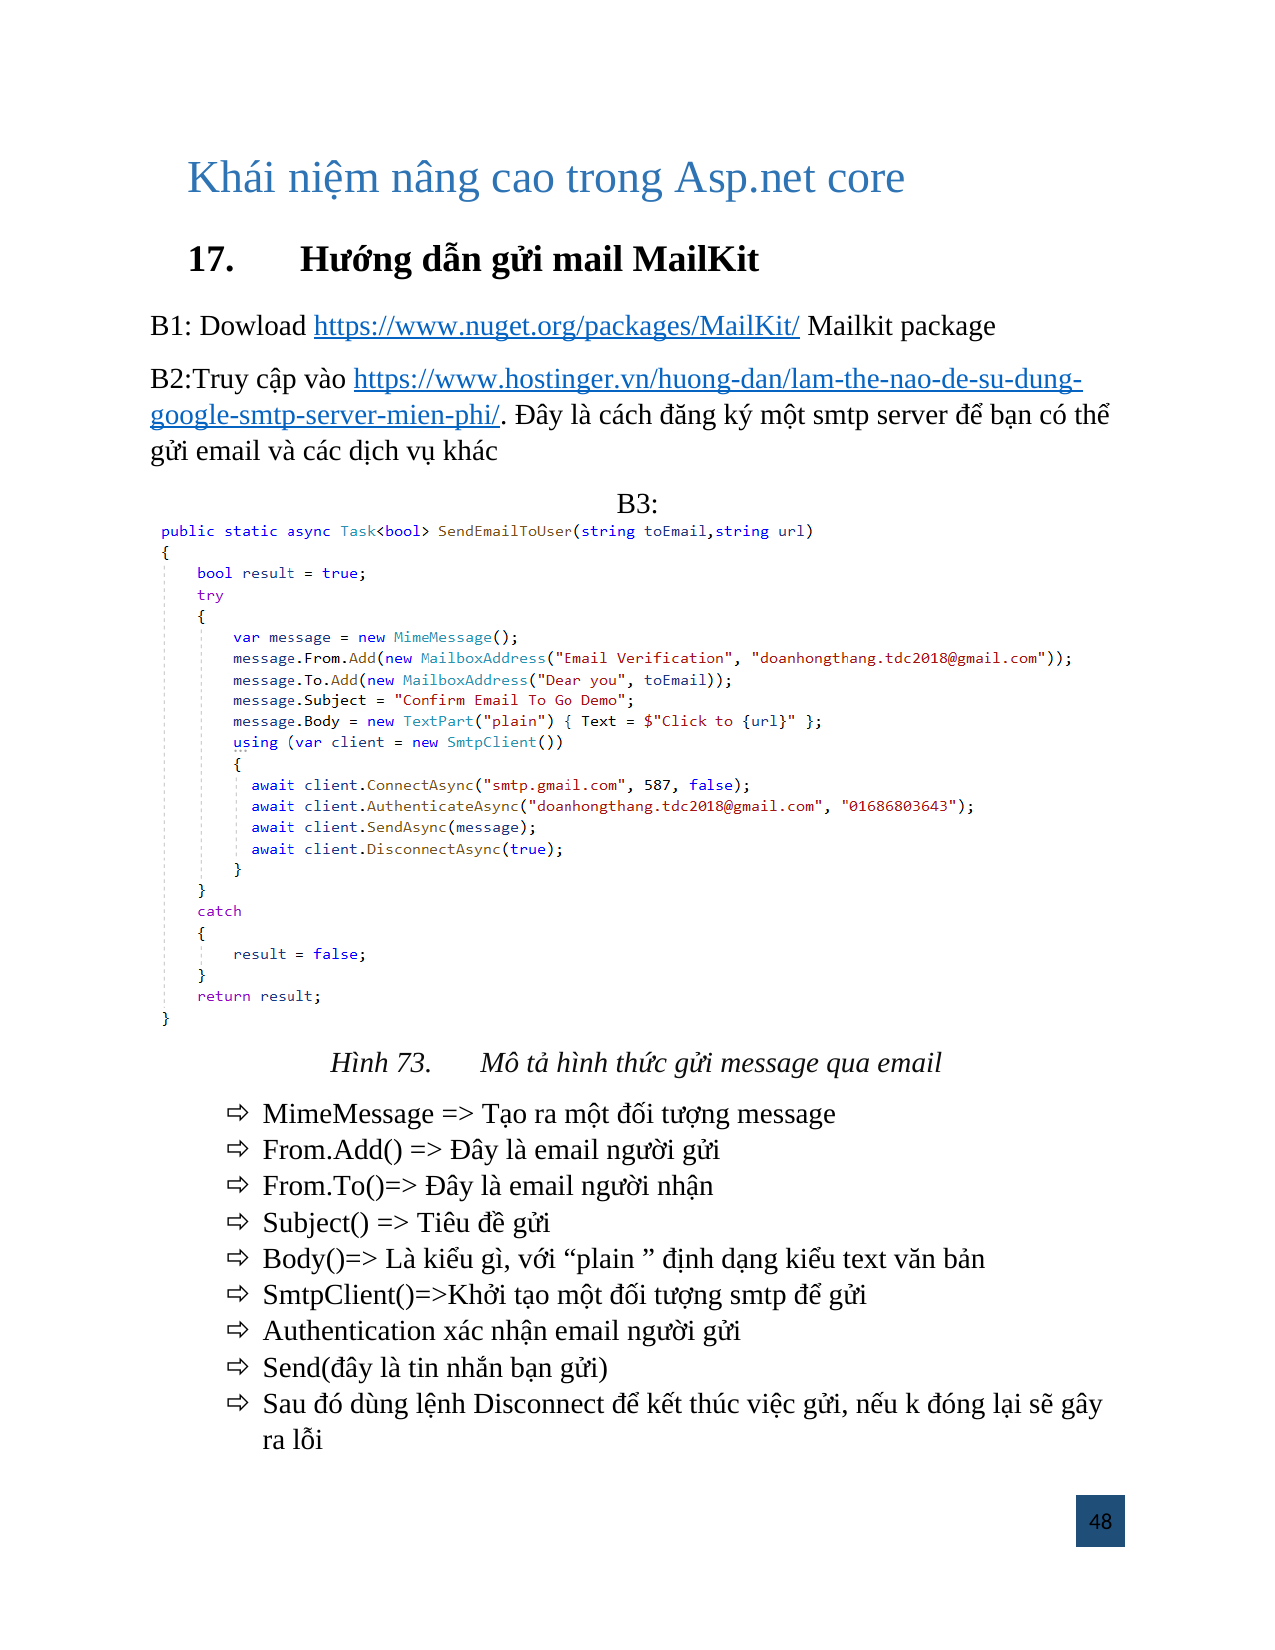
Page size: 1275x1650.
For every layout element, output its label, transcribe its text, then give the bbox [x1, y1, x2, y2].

list Send(đây là tin nhắn bạn gửi) [225, 1350, 1125, 1383]
list SmtpClient()=>Khởi tạo một đối tượng smtp để gửi [225, 1277, 1125, 1311]
text Mô tả hình thức gửi message qua email [150, 1046, 1125, 1079]
list From.Add() => Đây là email người gửi [225, 1132, 1125, 1166]
list From.To()=> Đây là email người nhận [225, 1168, 1125, 1202]
list Sau đó dùng lệnh Disconnect để kết thúc việc gửi, nếu k đóng lại sẽ gây ra lỗi [225, 1386, 1125, 1456]
list MimeMessage => Tạo ra một đối tượng message [225, 1096, 1125, 1129]
text B3: [150, 486, 1125, 522]
list Authentication xác nhận email người gửi [225, 1313, 1125, 1347]
picture [150, 522, 1125, 1027]
subtitle Khái niệm nâng cao trong Asp.net core [187, 150, 1125, 203]
text B1: Dowload https://www.nuget.org/packages/MailKit/ Mailkit package [150, 308, 1125, 342]
text B2:Truy cập vào https://www.hostinger.vn/huong-dan/lam-the-nao-de-su-dung-google-smtp-server-mien-phi/. Đây là cách đăng ký một smtp server để bạn có thể gửi email và các dịch vụ khác [150, 361, 1125, 467]
list Subject() => Tiêu đề gửi [225, 1205, 1125, 1238]
list Body()=> Là kiểu gì, với “plain ” định dạng kiểu text văn bản [225, 1241, 1125, 1274]
subtitle Hướng dẫn gửi mail MailKit [187, 236, 1125, 279]
